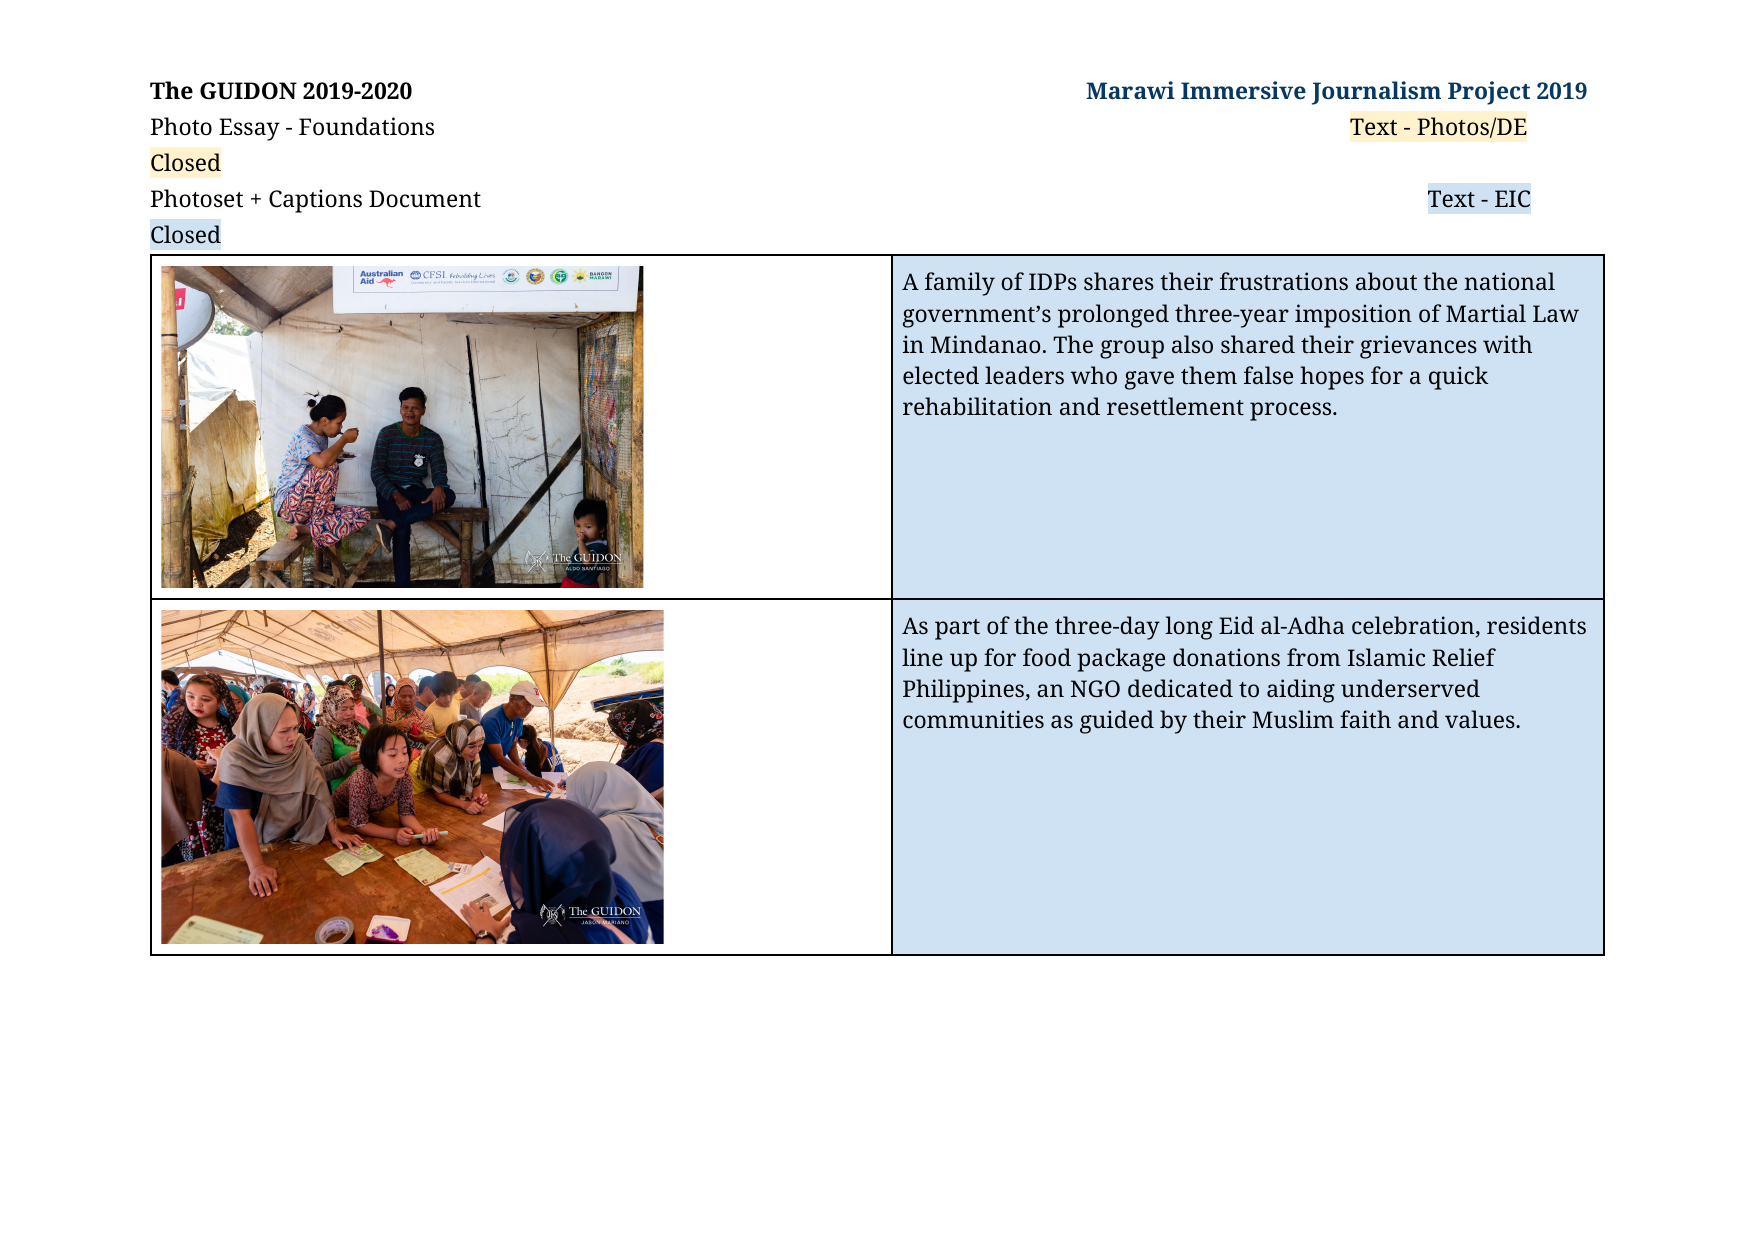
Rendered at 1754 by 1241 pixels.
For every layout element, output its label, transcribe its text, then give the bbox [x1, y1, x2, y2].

table_cell [152, 600, 891, 954]
picture [161, 266, 644, 588]
table_cell A family of IDPs shares their frustrations about the national government’s prolonged three-year imposition of Martial Law in Mindanao. The group also shared their grievances with elected leaders who gave them false hopes for a quick rehabilitation and resettlement process. [893, 256, 1603, 598]
table_cell [152, 256, 891, 598]
picture [161, 610, 664, 944]
table_cell As part of the three-day long Eid al-Adha celebration, residents line up for food package donations from Islamic Relief Philippines, an NGO dedicated to aiding underserved communities as guided by their Muslim faith and values. [893, 600, 1603, 954]
